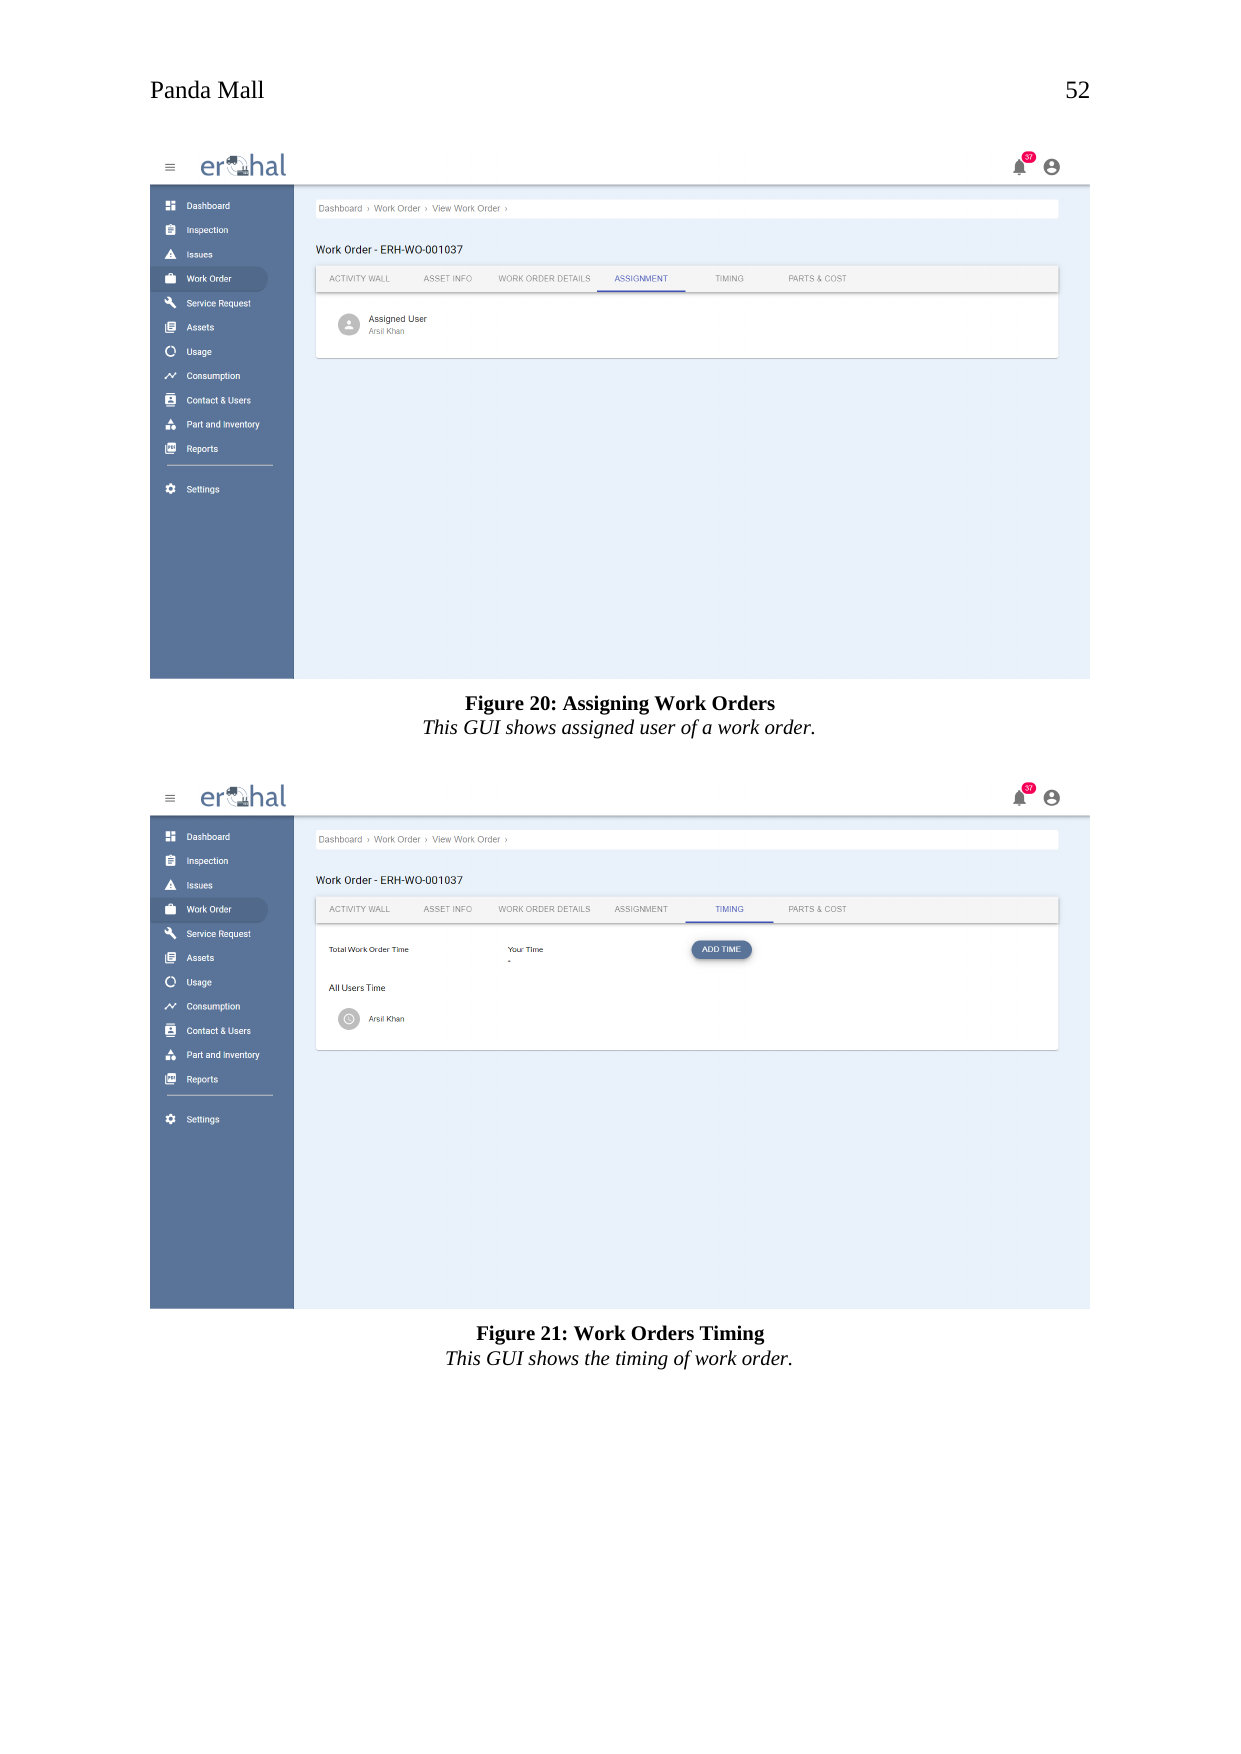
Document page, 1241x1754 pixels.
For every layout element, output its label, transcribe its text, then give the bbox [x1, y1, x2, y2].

text This GUI shows assigned user of a work order. [150, 715, 1090, 739]
picture [150, 780, 1090, 1309]
text Figure 21: Work Orders Timing [150, 1321, 1090, 1345]
picture [150, 150, 1090, 679]
text Figure 20: Assigning Work Orders [150, 691, 1090, 715]
text This GUI shows the timing of work order. [150, 1345, 1090, 1369]
